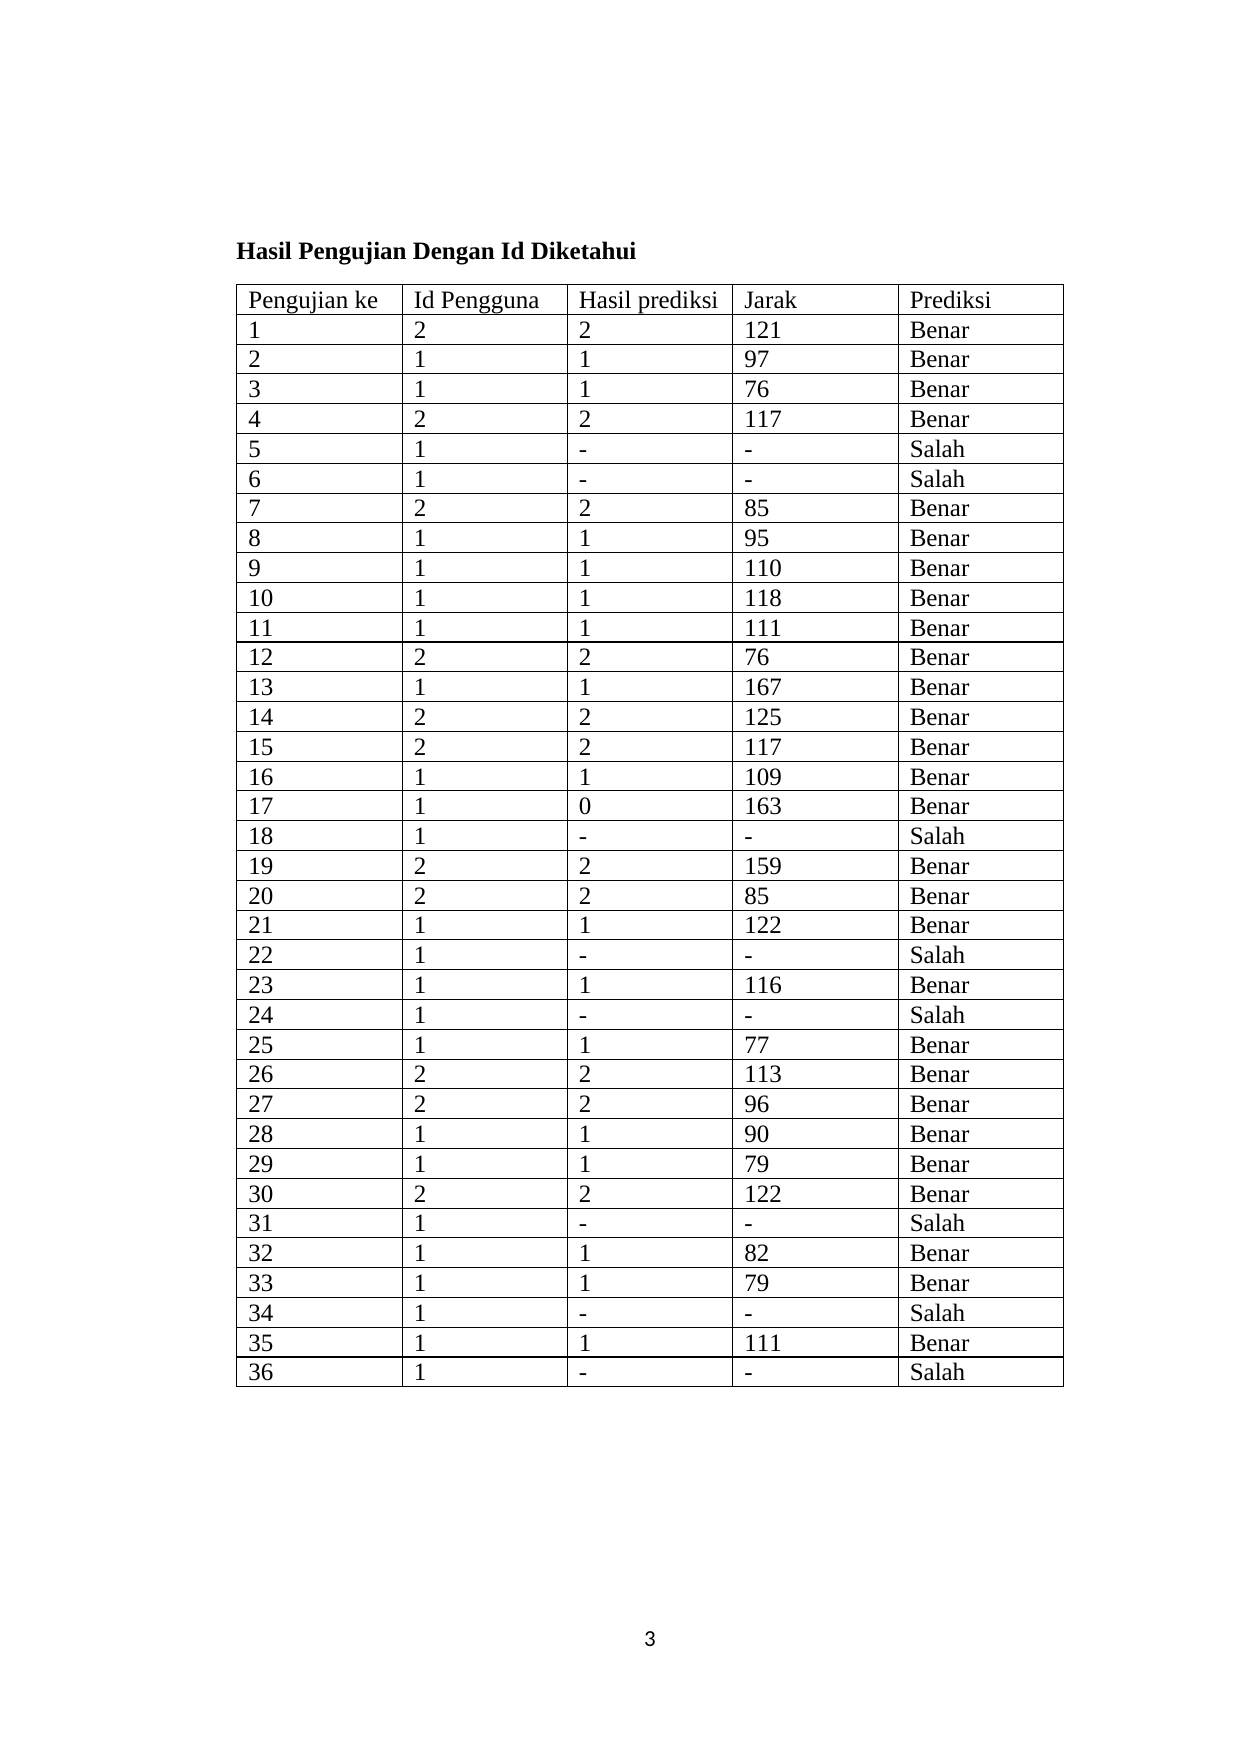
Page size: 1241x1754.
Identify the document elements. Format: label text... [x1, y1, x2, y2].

table_cell 90 [733, 1119, 898, 1148]
table_cell 125 [733, 702, 898, 731]
table_cell 2 [568, 702, 732, 731]
table_cell 85 [733, 881, 898, 909]
table_cell Benar [899, 404, 1063, 433]
table_cell Benar [899, 643, 1063, 671]
table_cell 1 [403, 1238, 567, 1267]
table_cell Benar [899, 315, 1063, 343]
table_cell 1 [403, 1119, 567, 1148]
table_cell 8 [237, 523, 402, 552]
table_cell 85 [733, 494, 898, 522]
table_cell 1 [403, 464, 567, 492]
table_cell Benar [899, 970, 1063, 999]
table_cell 79 [733, 1268, 898, 1297]
table_cell 2 [403, 732, 567, 761]
table_cell 2 [568, 851, 732, 880]
table_cell Benar [899, 732, 1063, 761]
table_cell Salah [899, 821, 1063, 850]
table_cell 2 [568, 732, 732, 761]
table_cell 1 [403, 613, 567, 641]
table_cell 11 [237, 613, 402, 641]
table_cell 9 [237, 553, 402, 582]
table_cell 15 [237, 732, 402, 761]
table_cell 1 [403, 940, 567, 969]
table_cell 14 [237, 702, 402, 731]
table_cell 2 [403, 851, 567, 880]
table_cell 1 [403, 762, 567, 790]
table_cell 5 [237, 434, 402, 463]
table_cell - [733, 1209, 898, 1237]
table_cell 111 [733, 613, 898, 641]
table_cell 77 [733, 1030, 898, 1058]
table_cell Benar [899, 791, 1063, 820]
table_cell 31 [237, 1209, 402, 1237]
table_cell Salah [899, 1358, 1063, 1386]
table_cell 2 [403, 404, 567, 433]
table_cell 2 [403, 315, 567, 343]
table_cell 2 [403, 1089, 567, 1118]
table_cell 1 [403, 1209, 567, 1237]
table_cell 33 [237, 1268, 402, 1297]
table_cell 10 [237, 583, 402, 612]
table_cell 1 [403, 523, 567, 552]
table_cell 2 [568, 494, 732, 522]
table_cell 1 [568, 1328, 732, 1356]
table_cell 1 [568, 613, 732, 641]
table_cell 109 [733, 762, 898, 790]
table_cell 113 [733, 1060, 898, 1088]
table_cell 17 [237, 791, 402, 820]
table_cell 34 [237, 1298, 402, 1327]
table_cell - [568, 821, 732, 850]
table_cell Salah [899, 1298, 1063, 1327]
table_cell Benar [899, 762, 1063, 790]
table_cell Salah [899, 434, 1063, 463]
table_cell Benar [899, 672, 1063, 701]
table_cell Benar [899, 1089, 1063, 1118]
table_header Hasil prediksi [568, 285, 732, 314]
table_cell Benar [899, 523, 1063, 552]
table_cell 2 [568, 1060, 732, 1088]
table_cell Benar [899, 583, 1063, 612]
table_cell 32 [237, 1238, 402, 1267]
table_cell 2 [403, 643, 567, 671]
table_cell 36 [237, 1358, 402, 1386]
table_cell 1 [568, 553, 732, 582]
table_cell 1 [568, 1238, 732, 1267]
table_cell Benar [899, 345, 1063, 373]
table_cell 79 [733, 1149, 898, 1178]
table_cell 122 [733, 1179, 898, 1207]
table_cell 1 [403, 821, 567, 850]
table_cell 1 [403, 434, 567, 463]
table_cell 2 [403, 1060, 567, 1088]
table_cell - [568, 1358, 732, 1386]
table_cell 110 [733, 553, 898, 582]
table_header Id Pengguna [403, 285, 567, 314]
table_cell 2 [237, 345, 402, 373]
table_cell 1 [403, 911, 567, 939]
table_cell 29 [237, 1149, 402, 1178]
table_cell 1 [403, 791, 567, 820]
table_cell 23 [237, 970, 402, 999]
table_cell - [733, 464, 898, 492]
text Hasil Pengujian Dengan Id Diketahui [236, 236, 1063, 265]
table_cell Benar [899, 374, 1063, 403]
table_cell Benar [899, 702, 1063, 731]
table_cell 95 [733, 523, 898, 552]
table_cell 111 [733, 1328, 898, 1356]
table_cell Benar [899, 1268, 1063, 1297]
table_cell 25 [237, 1030, 402, 1058]
table_cell 1 [403, 583, 567, 612]
table_cell 7 [237, 494, 402, 522]
table_cell 76 [733, 374, 898, 403]
table_cell 167 [733, 672, 898, 701]
table_cell 2 [568, 1089, 732, 1118]
table_cell 96 [733, 1089, 898, 1118]
table_cell 1 [237, 315, 402, 343]
table_cell 22 [237, 940, 402, 969]
table_cell 1 [403, 970, 567, 999]
table_header Pengujian ke [237, 285, 402, 314]
table_cell 2 [403, 494, 567, 522]
table_cell 117 [733, 404, 898, 433]
table_cell 1 [568, 1268, 732, 1297]
table_cell Benar [899, 911, 1063, 939]
table_cell 116 [733, 970, 898, 999]
table_cell - [733, 821, 898, 850]
table_cell Benar [899, 553, 1063, 582]
table_cell 35 [237, 1328, 402, 1356]
table_cell 1 [568, 672, 732, 701]
table_cell 4 [237, 404, 402, 433]
table_cell Benar [899, 851, 1063, 880]
table_cell 1 [403, 1358, 567, 1386]
table_cell Benar [899, 1149, 1063, 1178]
table_cell 6 [237, 464, 402, 492]
table_cell 82 [733, 1238, 898, 1267]
table_cell 1 [403, 1298, 567, 1327]
table_cell Salah [899, 1209, 1063, 1237]
table_header Prediksi [899, 285, 1063, 314]
table_cell 1 [403, 553, 567, 582]
table_cell 1 [568, 345, 732, 373]
table_cell - [733, 940, 898, 969]
table_cell Benar [899, 613, 1063, 641]
table_cell 1 [568, 583, 732, 612]
table_cell 1 [403, 1030, 567, 1058]
table_cell 1 [403, 345, 567, 373]
table_cell 24 [237, 1000, 402, 1029]
table_cell Benar [899, 1030, 1063, 1058]
table_cell 2 [568, 404, 732, 433]
table_cell 159 [733, 851, 898, 880]
table_cell Benar [899, 1328, 1063, 1356]
table_cell - [568, 1298, 732, 1327]
table_cell Benar [899, 1119, 1063, 1148]
table_cell 121 [733, 315, 898, 343]
table_cell 2 [403, 702, 567, 731]
table_cell Benar [899, 494, 1063, 522]
table_cell 20 [237, 881, 402, 909]
table_cell 2 [403, 1179, 567, 1207]
table_cell 12 [237, 643, 402, 671]
table_cell - [568, 434, 732, 463]
table_cell Benar [899, 1060, 1063, 1088]
table_cell 1 [568, 1149, 732, 1178]
table_cell 117 [733, 732, 898, 761]
table_cell 1 [568, 970, 732, 999]
table_cell 2 [568, 1179, 732, 1207]
table_cell - [568, 940, 732, 969]
table_cell 163 [733, 791, 898, 820]
table_cell Salah [899, 464, 1063, 492]
table_cell 0 [568, 791, 732, 820]
table_cell 1 [403, 1149, 567, 1178]
table_cell 1 [568, 911, 732, 939]
table_cell - [733, 1358, 898, 1386]
table_cell 28 [237, 1119, 402, 1148]
table_cell 13 [237, 672, 402, 701]
table_cell 21 [237, 911, 402, 939]
table_cell - [568, 1209, 732, 1237]
table_cell Benar [899, 1238, 1063, 1267]
table_cell Benar [899, 881, 1063, 909]
table_cell 1 [403, 672, 567, 701]
table_cell 1 [568, 762, 732, 790]
table_cell 2 [568, 315, 732, 343]
table_cell 1 [403, 1000, 567, 1029]
table_cell 122 [733, 911, 898, 939]
table_cell - [568, 464, 732, 492]
table_cell 1 [568, 1030, 732, 1058]
table_cell 1 [403, 374, 567, 403]
table_cell 2 [568, 643, 732, 671]
table_cell 76 [733, 643, 898, 671]
table_cell Salah [899, 1000, 1063, 1029]
table_cell 2 [403, 881, 567, 909]
table_cell 16 [237, 762, 402, 790]
table_cell - [568, 1000, 732, 1029]
table_header Jarak [733, 285, 898, 314]
table_cell 118 [733, 583, 898, 612]
table_cell 18 [237, 821, 402, 850]
table_cell - [733, 434, 898, 463]
table_cell 1 [568, 523, 732, 552]
table_cell - [733, 1000, 898, 1029]
table_cell 26 [237, 1060, 402, 1088]
table_cell 30 [237, 1179, 402, 1207]
table_cell 19 [237, 851, 402, 880]
table_cell 1 [403, 1328, 567, 1356]
table_cell 97 [733, 345, 898, 373]
table_cell 1 [403, 1268, 567, 1297]
table_cell 3 [237, 374, 402, 403]
table_cell 1 [568, 1119, 732, 1148]
table_cell 27 [237, 1089, 402, 1118]
table_cell Salah [899, 940, 1063, 969]
table_cell Benar [899, 1179, 1063, 1207]
table_cell - [733, 1298, 898, 1327]
table_cell 2 [568, 881, 732, 909]
table_cell 1 [568, 374, 732, 403]
